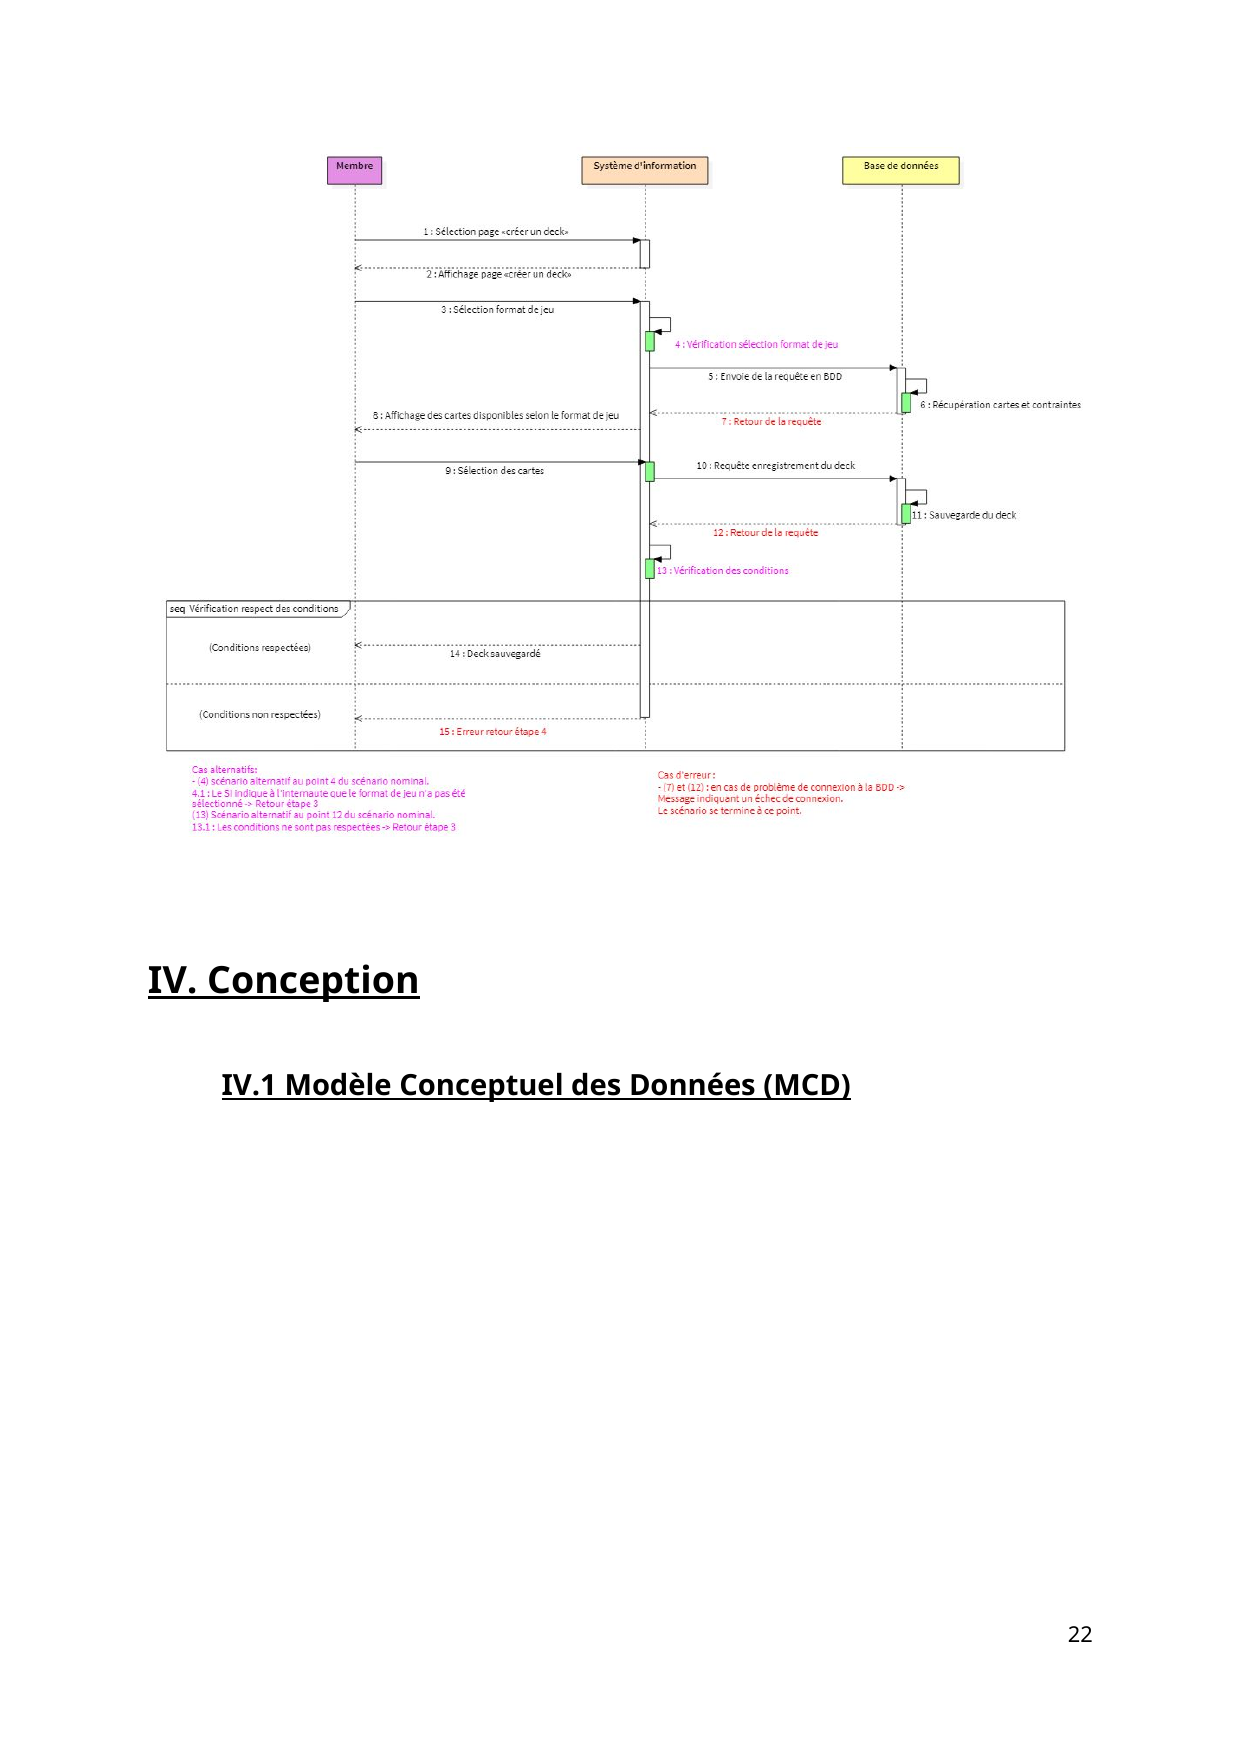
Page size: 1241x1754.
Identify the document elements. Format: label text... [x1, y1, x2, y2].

picture [147, 147, 1092, 837]
text IV. Conception [148, 953, 1093, 1004]
text IV.1 Modèle Conceptuel des Données (MCD) [148, 1064, 1093, 1104]
